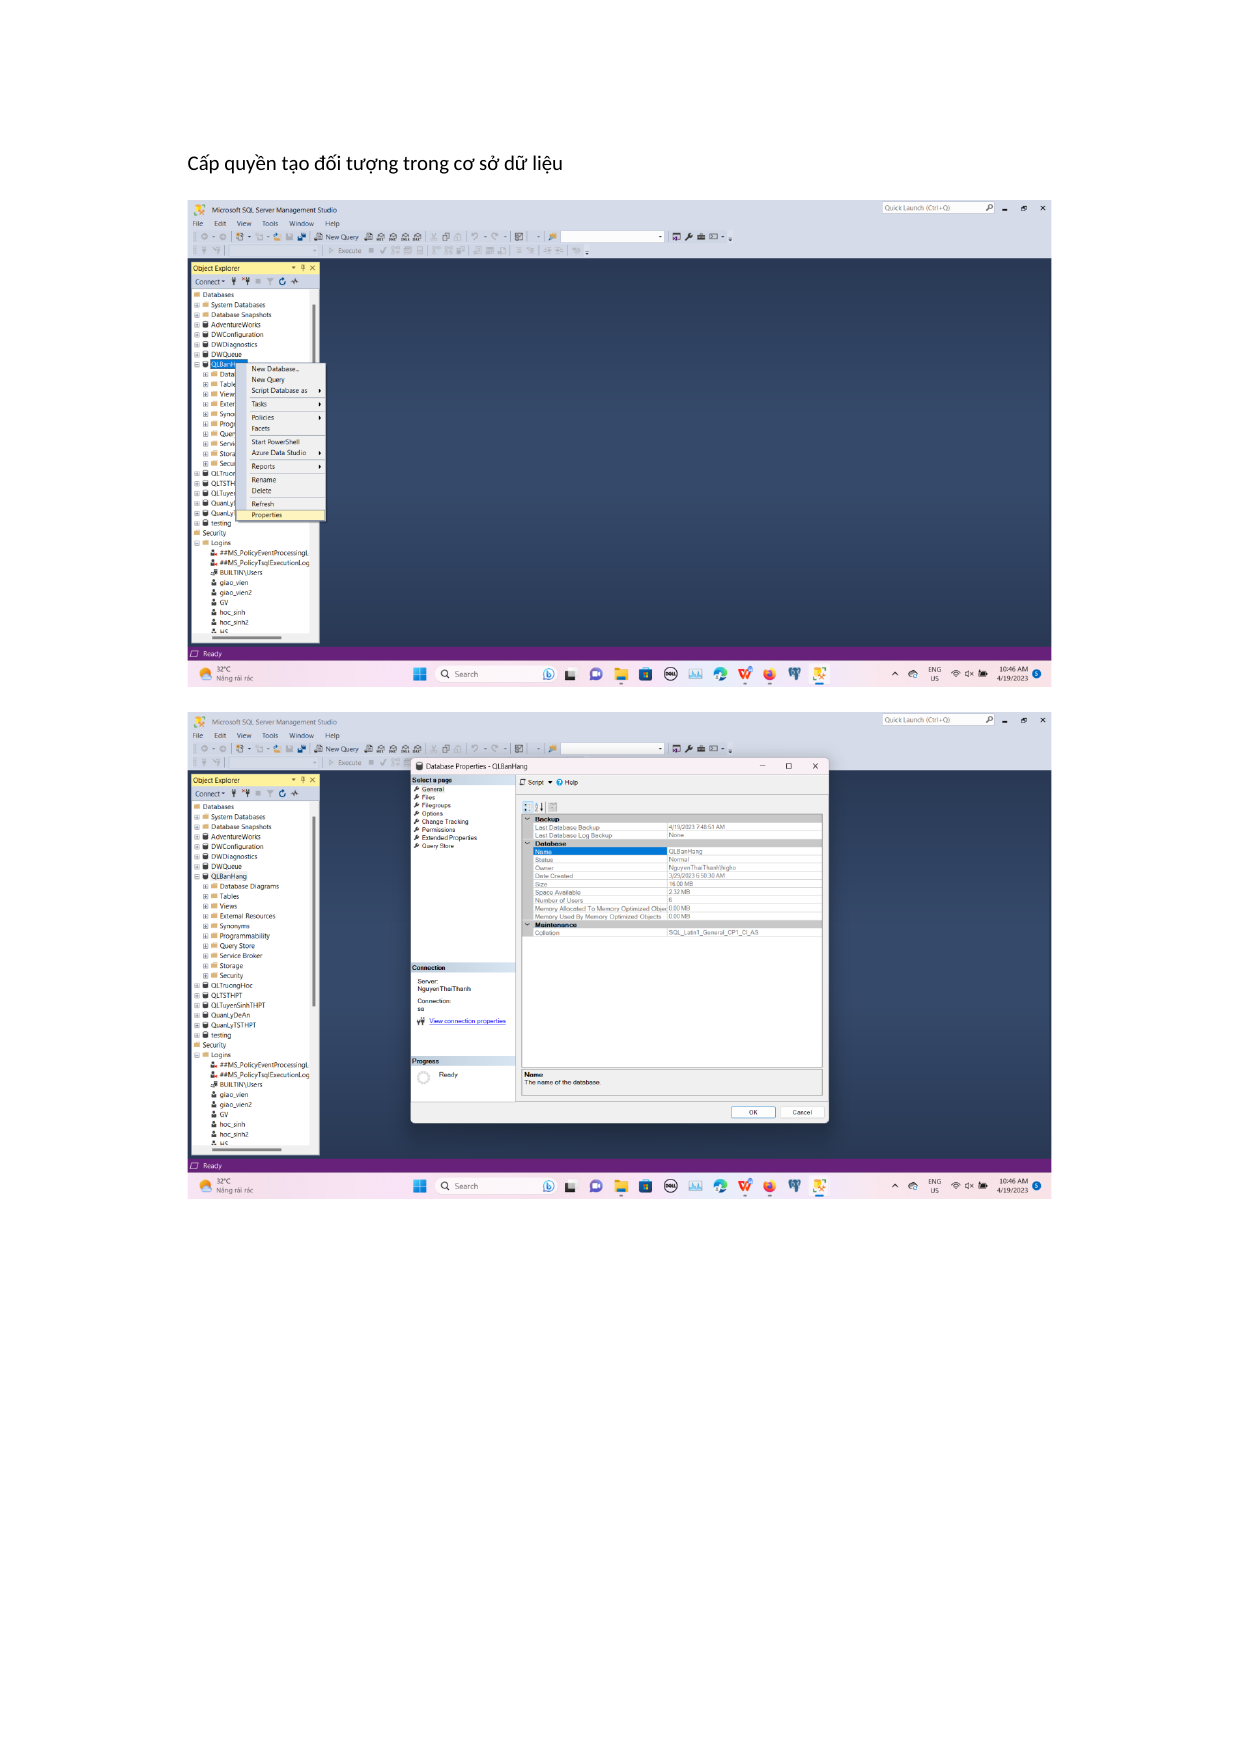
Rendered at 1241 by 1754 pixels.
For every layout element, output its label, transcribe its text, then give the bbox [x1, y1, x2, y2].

text Cấp quyền tạo đối tượng trong cơ sở dữ liệu [187, 150, 1053, 175]
picture [187, 200, 1052, 687]
picture [187, 712, 1052, 1199]
